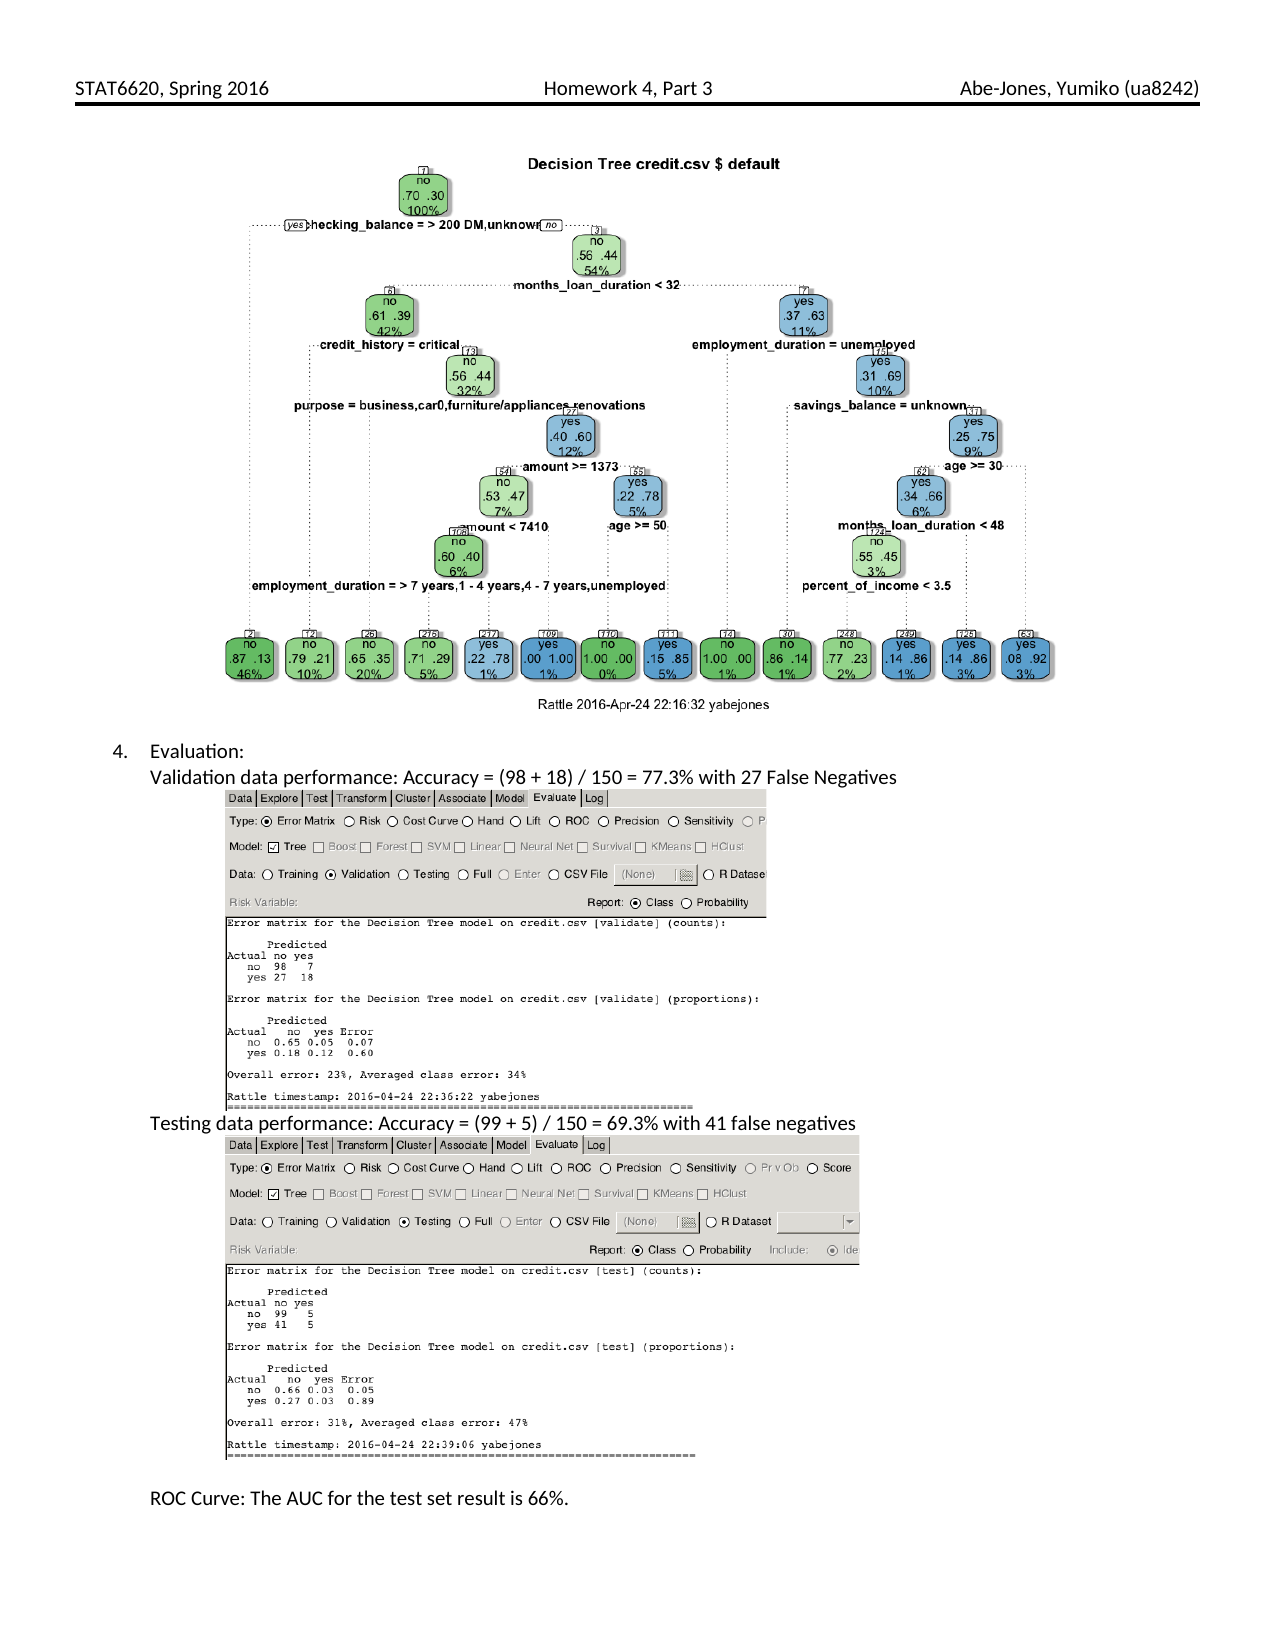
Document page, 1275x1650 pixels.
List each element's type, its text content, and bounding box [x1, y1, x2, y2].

text ROC Curve: The AUC for the test set result is 66%. [150, 1485, 1200, 1511]
picture [177, 131, 1098, 713]
picture [225, 1135, 860, 1460]
text Validation data performance: Accuracy = (98 + 18) / 150 = 77.3% with 27 False Negatives [150, 764, 1200, 789]
text Testing data performance: Accuracy = (99 + 5) / 150 = 69.3% with 41 false negatives [150, 1110, 1200, 1136]
list Evaluation: [112, 738, 1200, 764]
picture [225, 789, 767, 1111]
